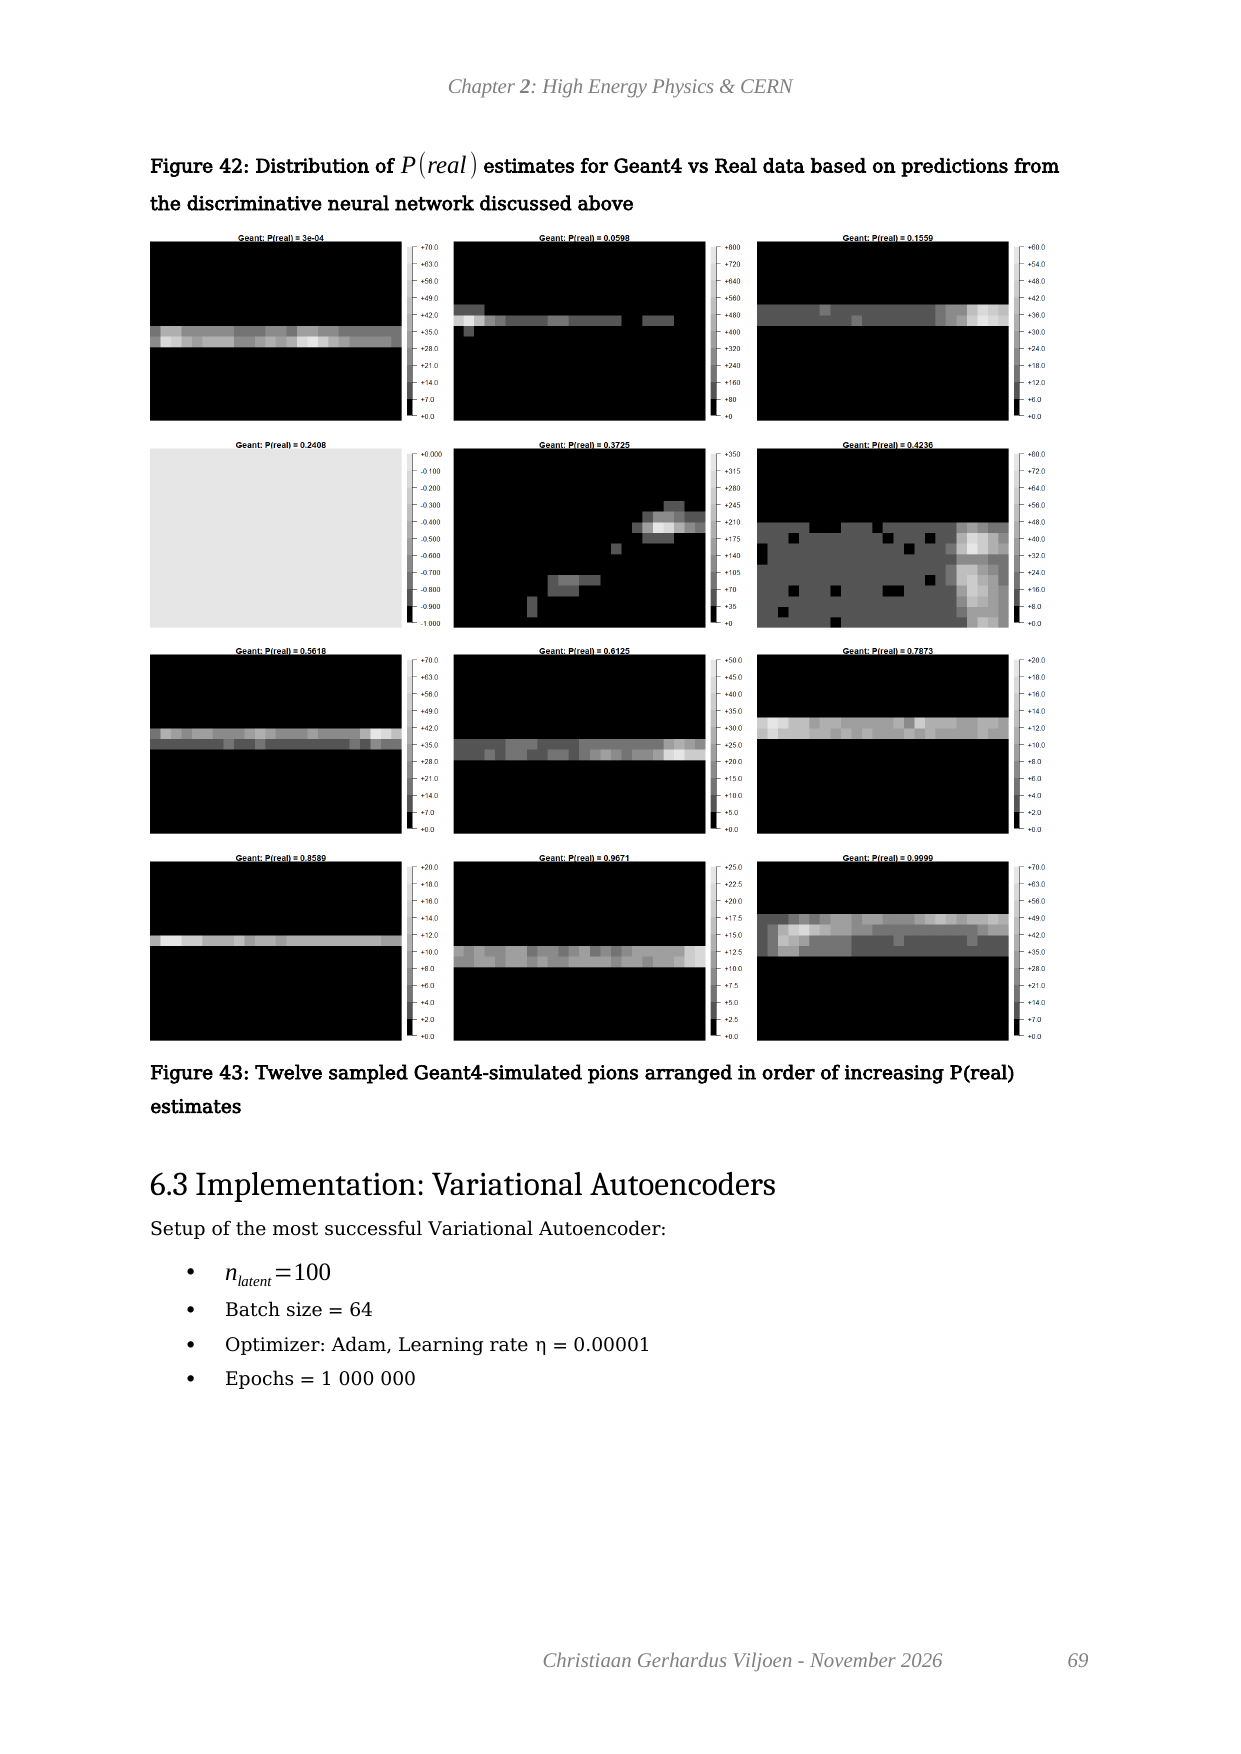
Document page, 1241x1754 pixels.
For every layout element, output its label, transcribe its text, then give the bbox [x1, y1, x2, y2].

list Optimizer: Adam, Learning rate η = 0.00001 [187, 1332, 1090, 1355]
text Figure 42: Distribution of estimates for Geant4 vs Real data based on predictions from the discriminative neural network discussed above [150, 150, 1090, 214]
list Batch size = 64 [187, 1298, 1090, 1321]
picture [150, 440, 1061, 628]
text Figure 43: Twelve sampled Geant4-simulated pions arranged in order of increasing P(real) estimates [150, 1060, 1090, 1117]
text Setup of the most successful Variational Autoencoder: [150, 1216, 1090, 1239]
picture [150, 646, 1061, 834]
picture [150, 233, 1061, 421]
list Epochs = 1 000 000 [187, 1366, 1090, 1389]
picture [150, 853, 1061, 1041]
subtitle Implementation: Variational Autoencoders [150, 1165, 1090, 1204]
